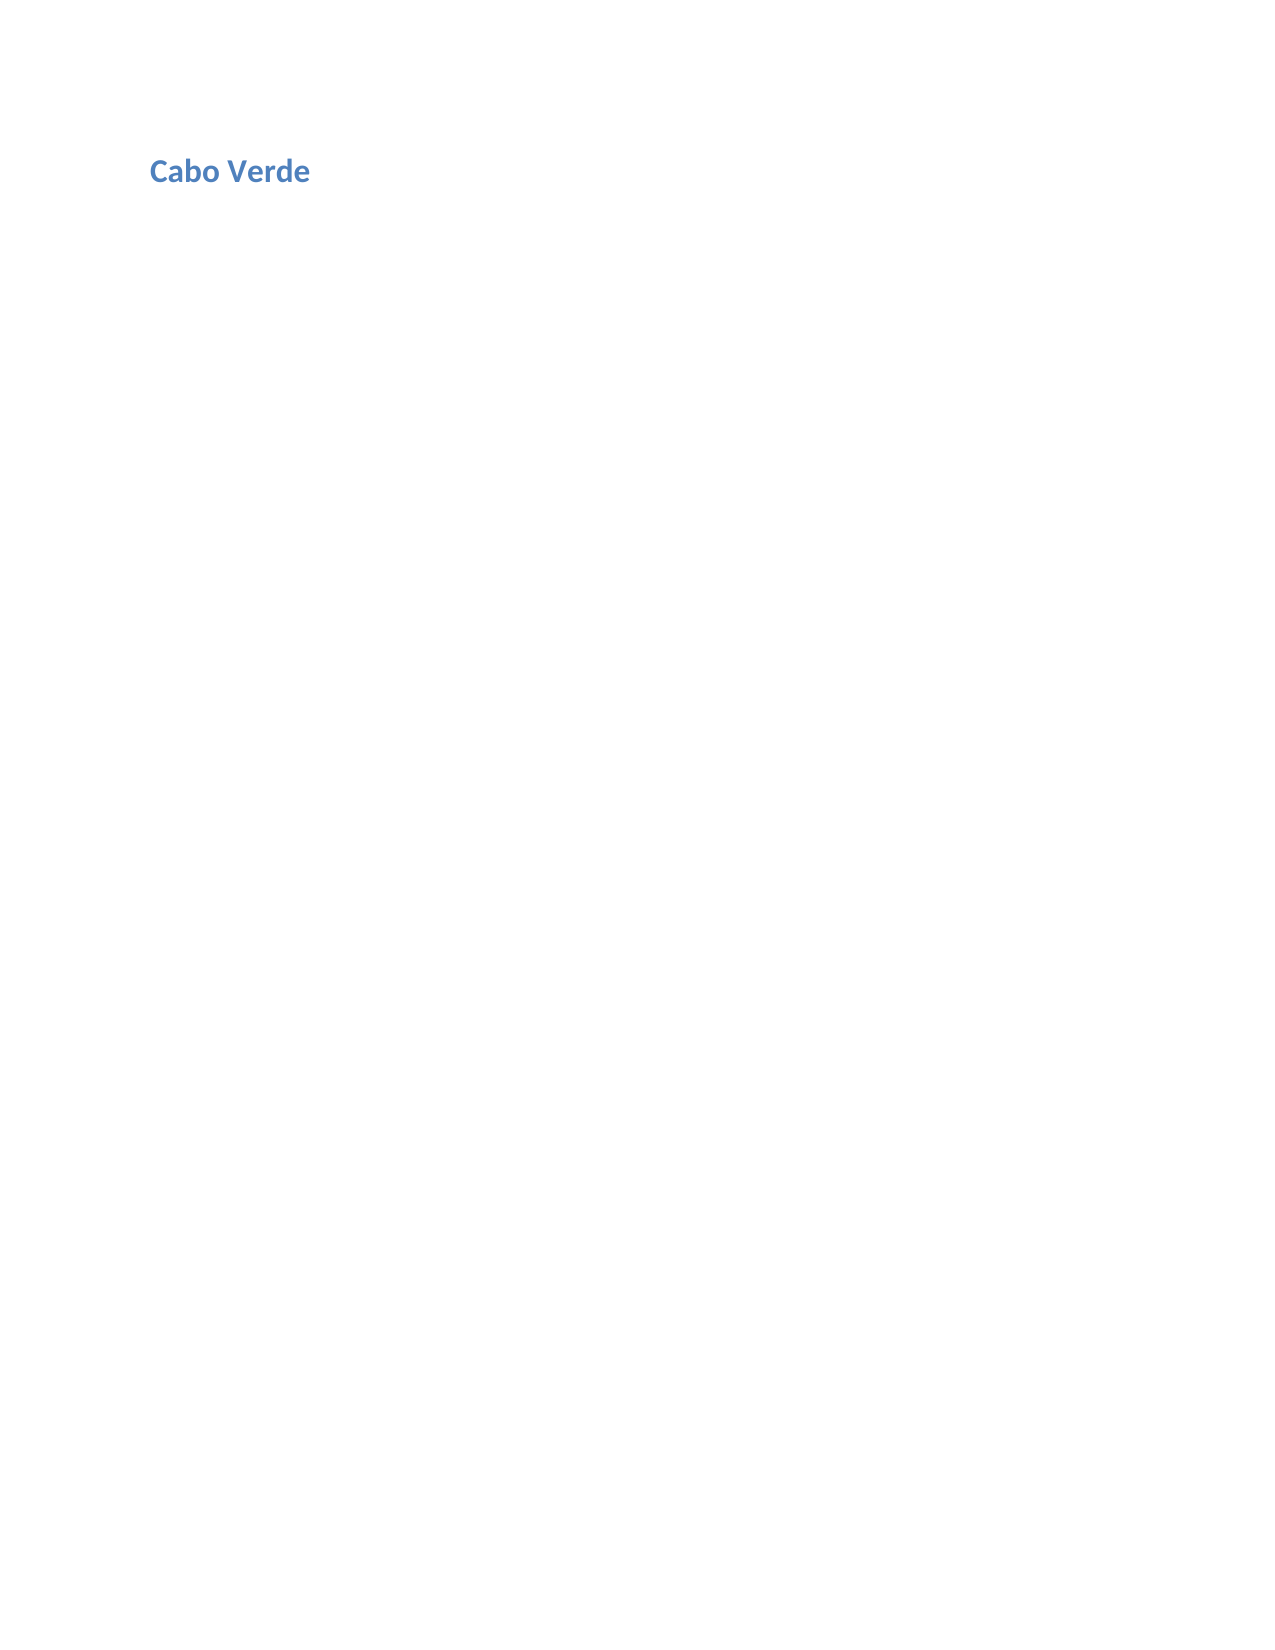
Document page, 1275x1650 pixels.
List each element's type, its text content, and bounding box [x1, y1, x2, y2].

subtitle Cabo Verde [150, 150, 1125, 191]
